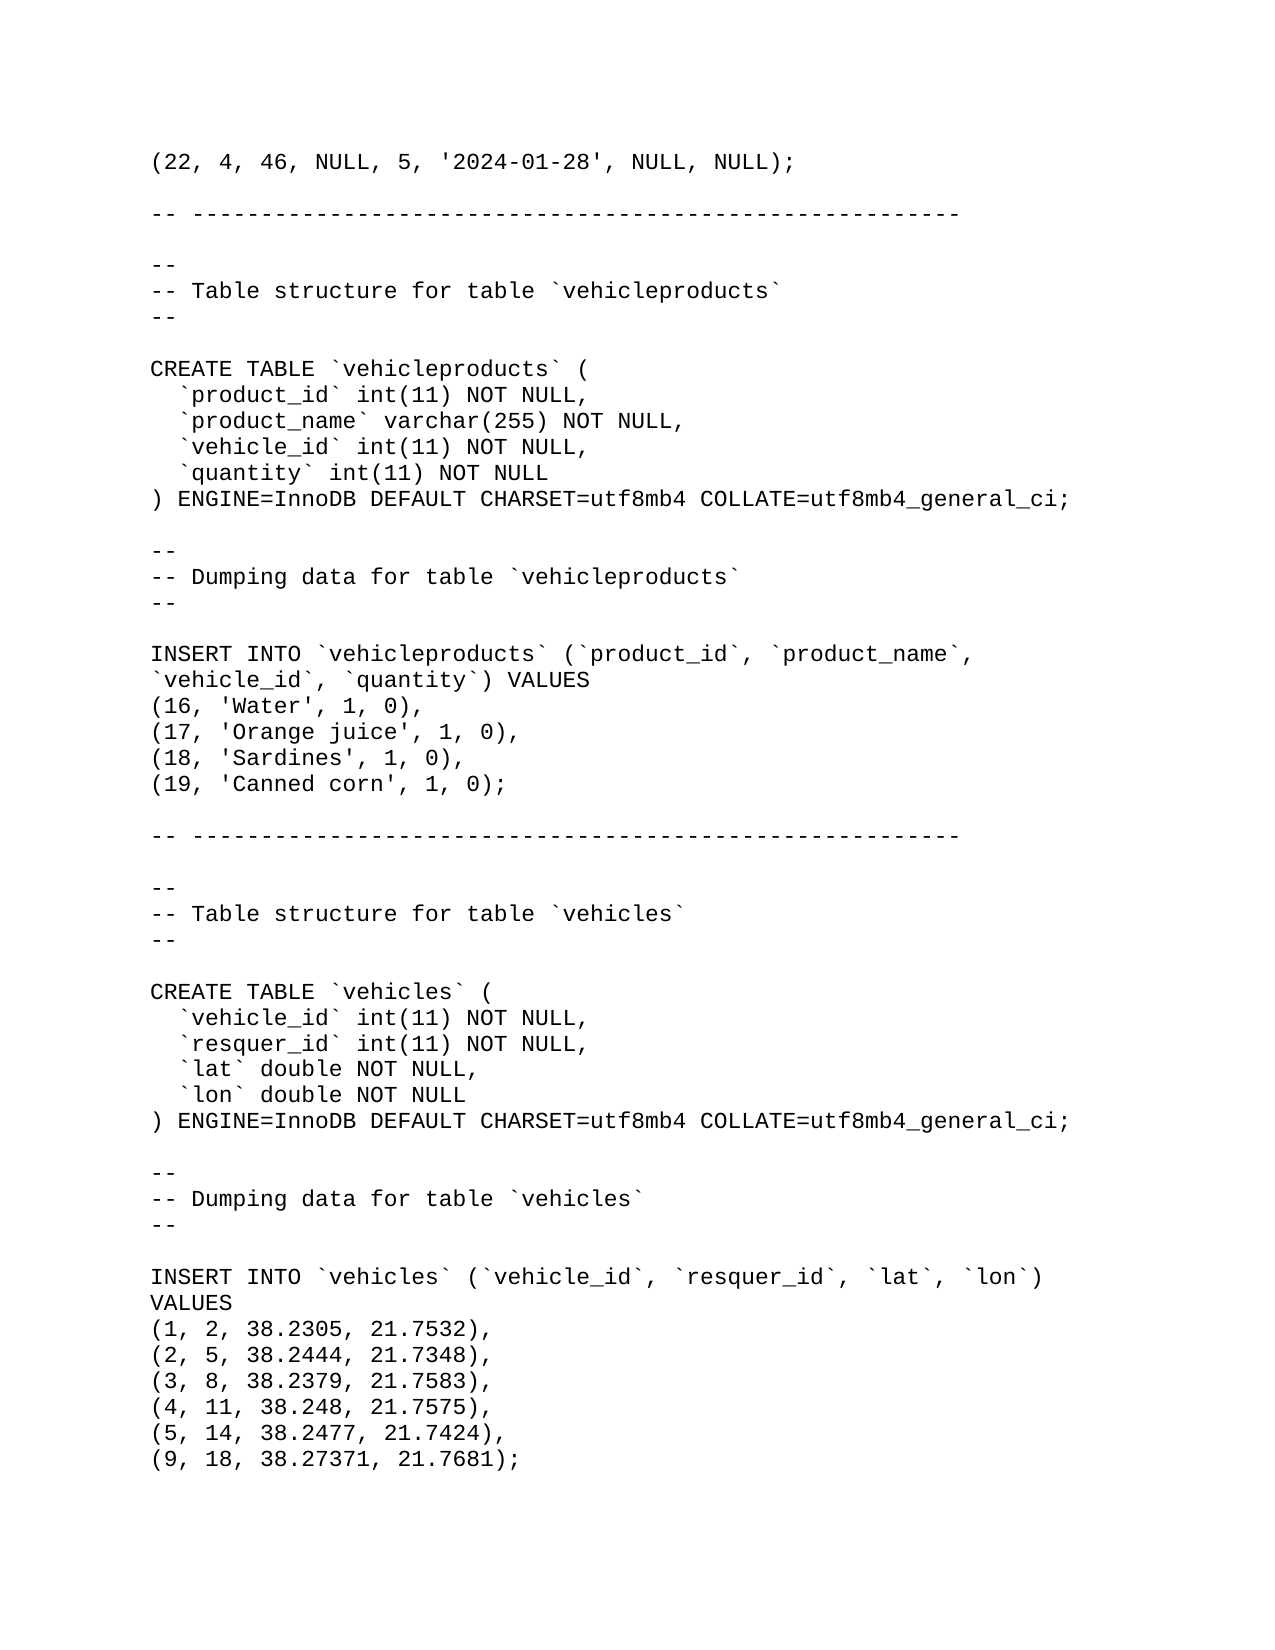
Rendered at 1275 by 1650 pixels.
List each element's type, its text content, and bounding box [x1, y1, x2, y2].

text -- [150, 928, 1125, 954]
text -- [150, 876, 1125, 902]
text (2, 5, 38.2444, 21.7348), [150, 1343, 1125, 1369]
text -- [150, 591, 1125, 617]
text (16, 'Water', 1, 0), [150, 695, 1125, 721]
text (5, 14, 38.2477, 21.7424), [150, 1421, 1125, 1447]
text -- [150, 1213, 1125, 1239]
text -- [150, 254, 1125, 280]
text -- Table structure for table `vehicles` [150, 902, 1125, 928]
text `lat` double NOT NULL, [150, 1058, 1125, 1084]
text `resquer_id` int(11) NOT NULL, [150, 1032, 1125, 1058]
text -- [150, 306, 1125, 332]
text INSERT INTO `vehicles` (`vehicle_id`, `resquer_id`, `lat`, `lon`) VALUES [150, 1265, 1125, 1317]
text (4, 11, 38.248, 21.7575), [150, 1395, 1125, 1421]
text (1, 2, 38.2305, 21.7532), [150, 1317, 1125, 1343]
text -- [150, 1162, 1125, 1187]
text `product_id` int(11) NOT NULL, [150, 383, 1125, 409]
text -- Table structure for table `vehicleproducts` [150, 280, 1125, 306]
text (19, 'Canned corn', 1, 0); [150, 772, 1125, 798]
text `vehicle_id` int(11) NOT NULL, [150, 435, 1125, 461]
text `lon` double NOT NULL [150, 1084, 1125, 1110]
text ) ENGINE=InnoDB DEFAULT CHARSET=utf8mb4 COLLATE=utf8mb4_general_ci; [150, 487, 1125, 513]
text -- Dumping data for table `vehicles` [150, 1187, 1125, 1213]
text `quantity` int(11) NOT NULL [150, 461, 1125, 487]
text -- [150, 539, 1125, 565]
text -- Dumping data for table `vehicleproducts` [150, 565, 1125, 591]
text INSERT INTO `vehicleproducts` (`product_id`, `product_name`, `vehicle_id`, `quantity`) VALUES [150, 643, 1125, 695]
text ) ENGINE=InnoDB DEFAULT CHARSET=utf8mb4 COLLATE=utf8mb4_general_ci; [150, 1110, 1125, 1136]
text -- -------------------------------------------------------- [150, 202, 1125, 228]
text `vehicle_id` int(11) NOT NULL, [150, 1006, 1125, 1032]
text (22, 4, 46, NULL, 5, '2024-01-28', NULL, NULL); [150, 150, 1125, 176]
text CREATE TABLE `vehicleproducts` ( [150, 357, 1125, 383]
text CREATE TABLE `vehicles` ( [150, 980, 1125, 1006]
text (9, 18, 38.27371, 21.7681); [150, 1447, 1125, 1473]
text `product_name` varchar(255) NOT NULL, [150, 409, 1125, 435]
text -- -------------------------------------------------------- [150, 824, 1125, 850]
text (17, 'Orange juice', 1, 0), [150, 721, 1125, 747]
text (3, 8, 38.2379, 21.7583), [150, 1369, 1125, 1395]
text (18, 'Sardines', 1, 0), [150, 747, 1125, 772]
